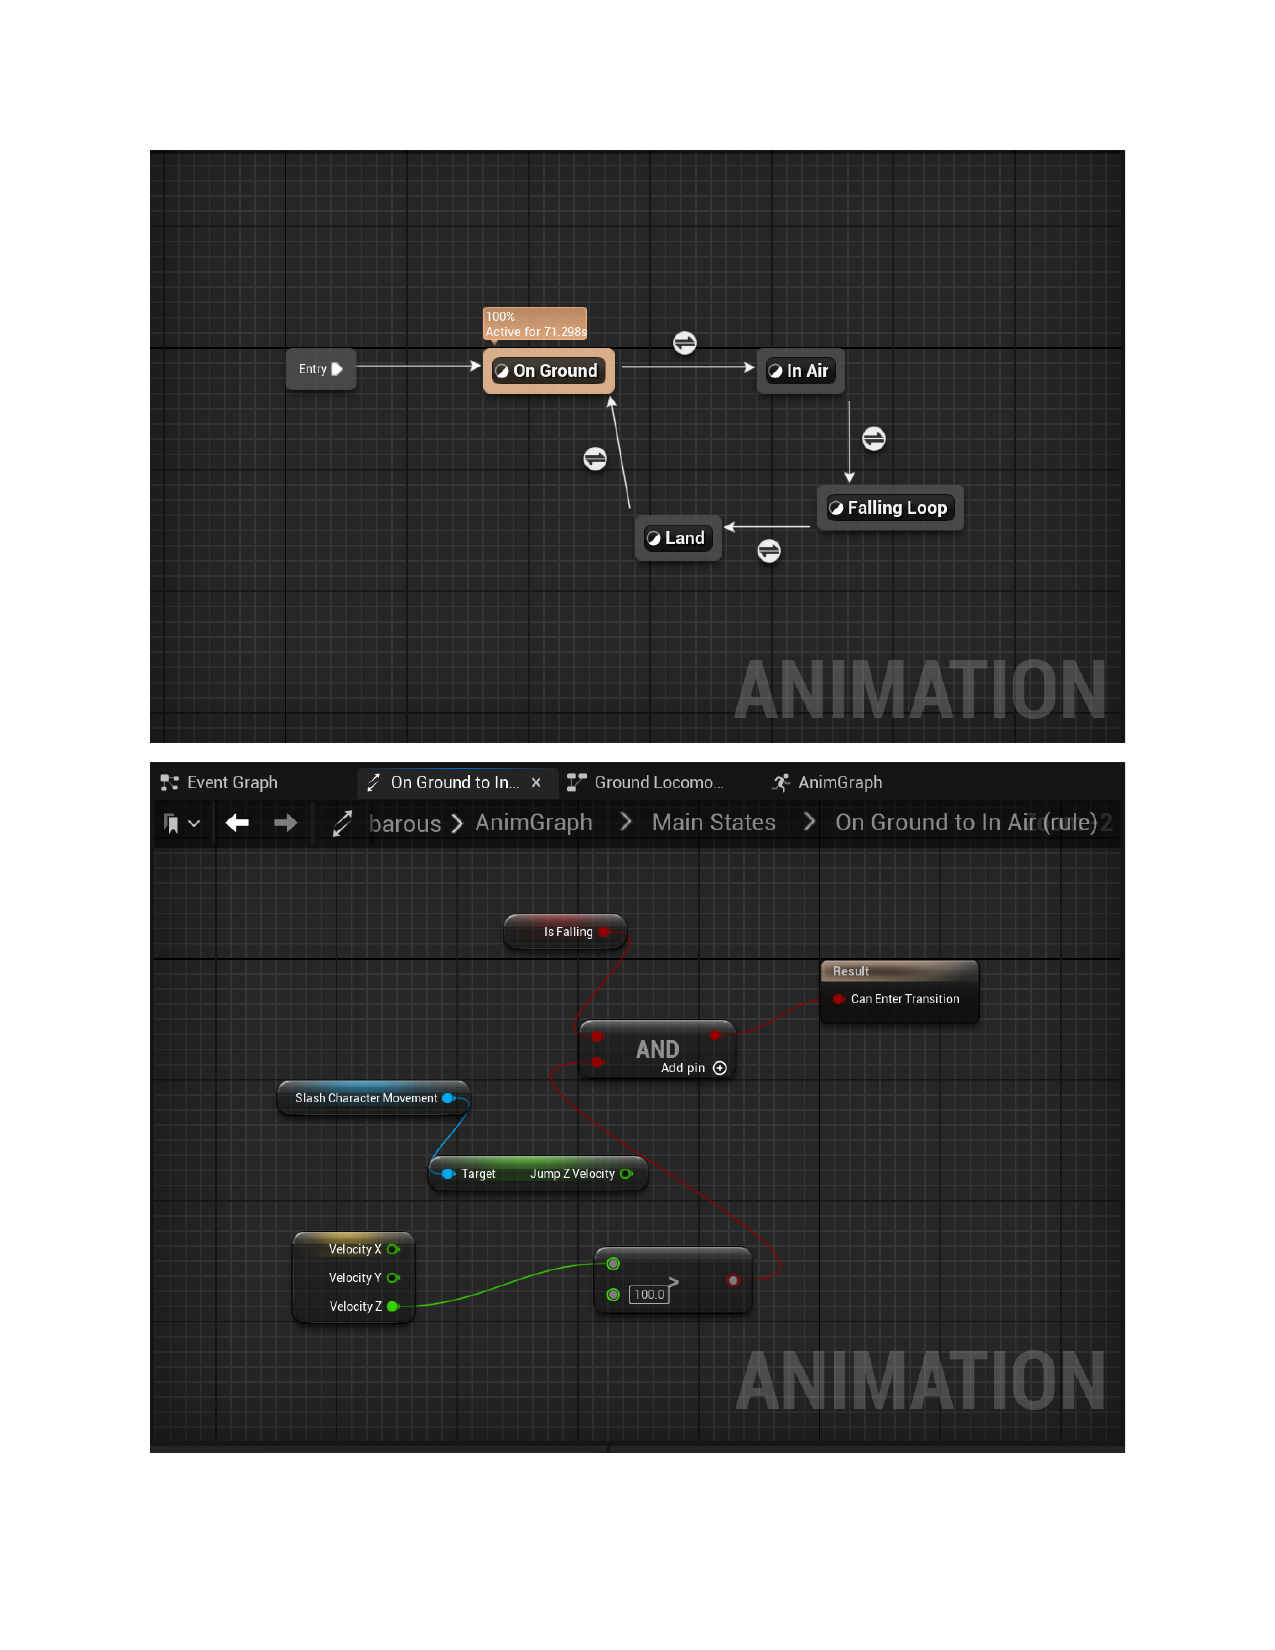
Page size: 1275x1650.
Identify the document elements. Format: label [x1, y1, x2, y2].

picture [150, 150, 1125, 743]
picture [150, 762, 1125, 1453]
